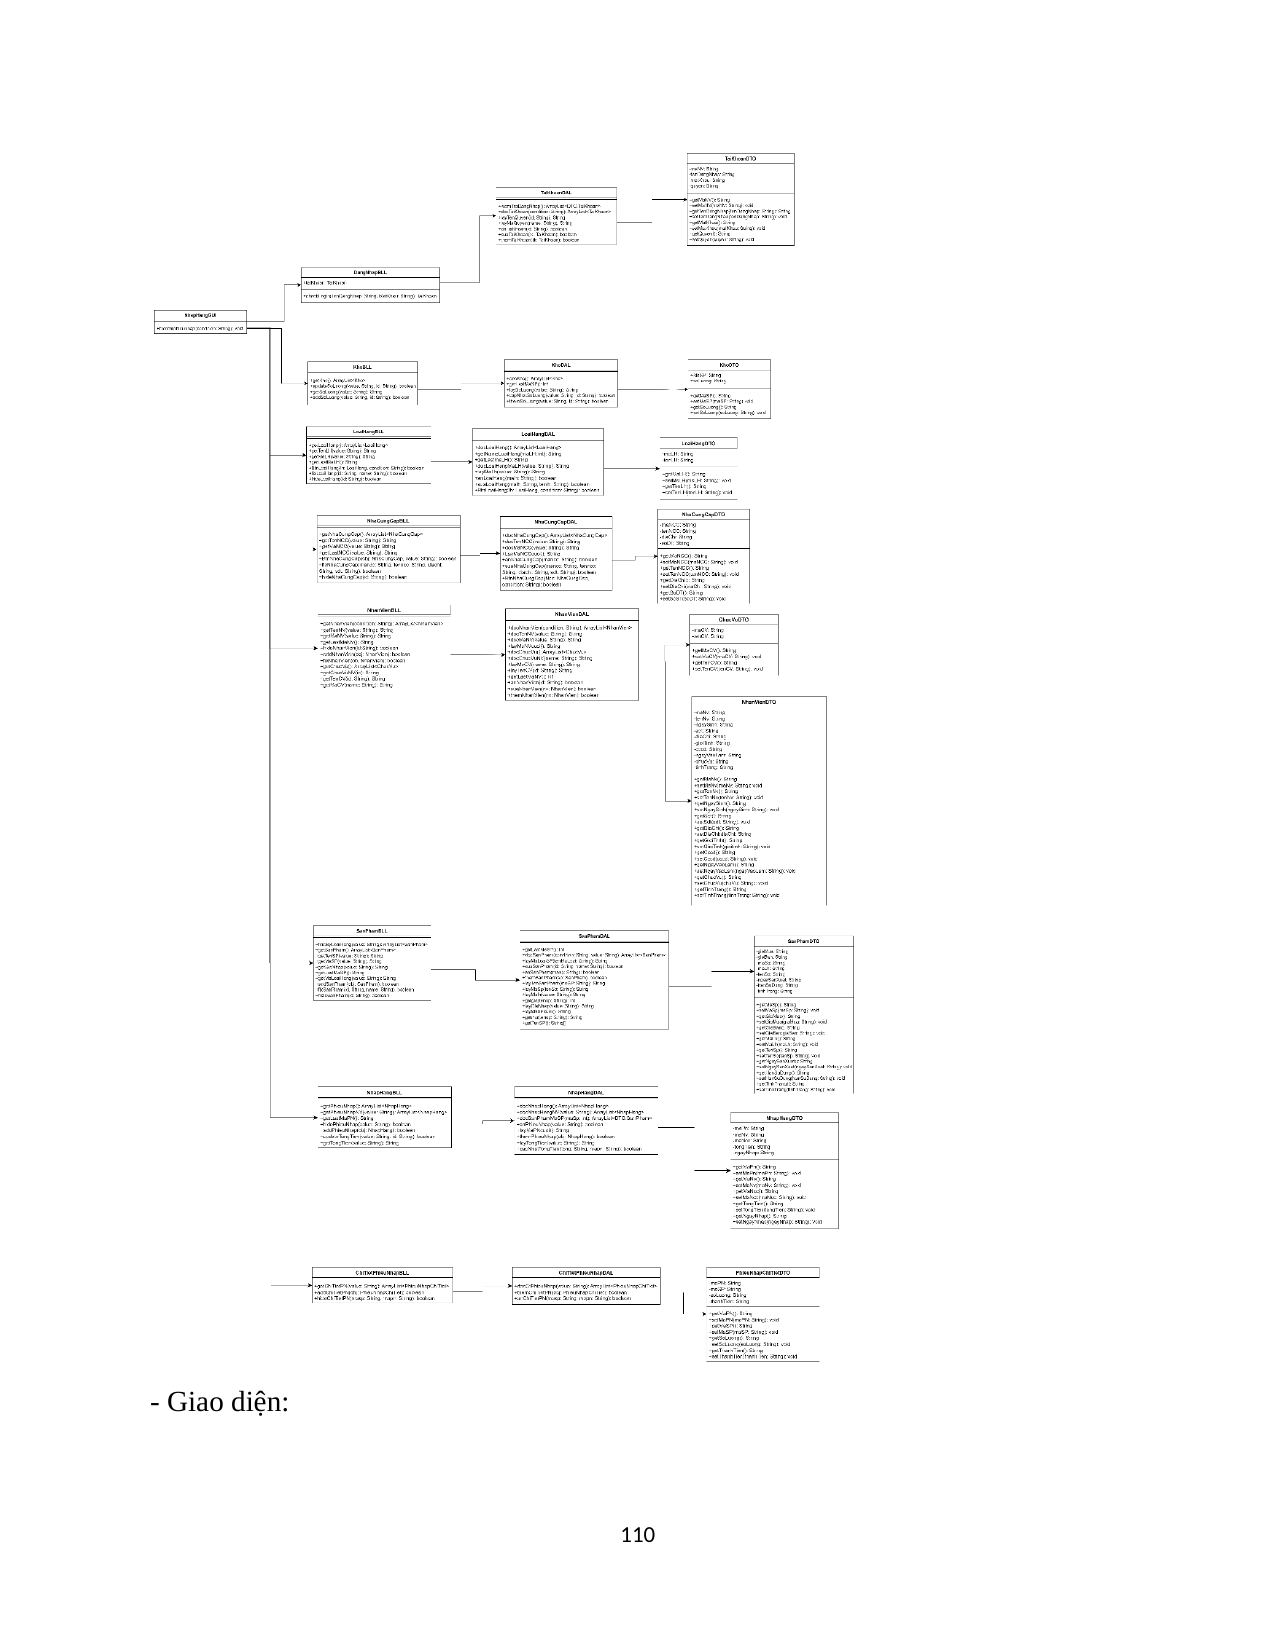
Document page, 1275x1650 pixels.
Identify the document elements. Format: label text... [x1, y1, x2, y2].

text - Giao diện: [150, 1384, 1125, 1418]
picture [150, 150, 858, 1366]
